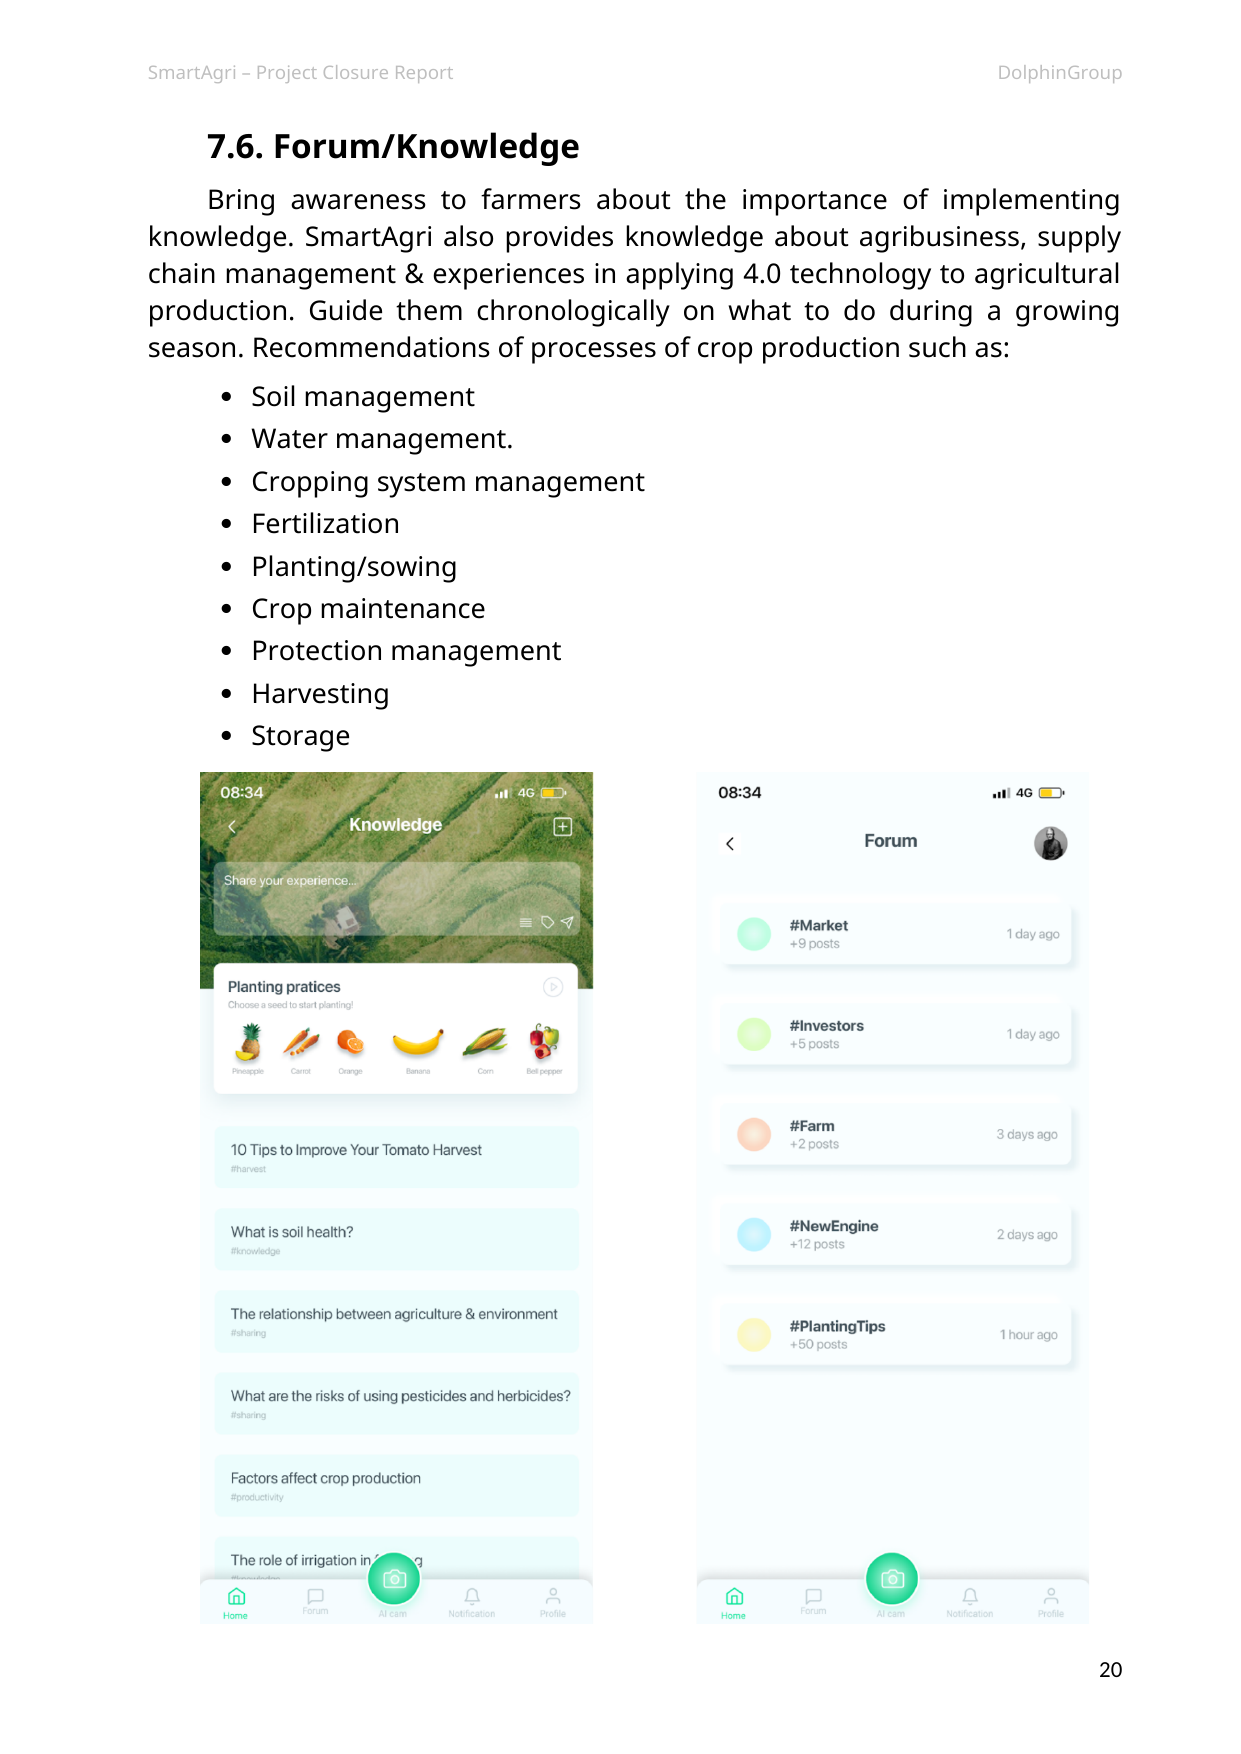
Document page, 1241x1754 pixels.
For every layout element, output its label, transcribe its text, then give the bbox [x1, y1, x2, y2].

list Planting/sowing [222, 547, 1122, 584]
text Bring awareness to farmers about the importance of implementing knowledge. SmartAgri also provides knowledge about agribusiness, supply chain management & experiences in applying 4.0 technology to agricultural production. Guide them chronologically on what to do during a growing season. Recommendations of processes of crop production such as: [148, 181, 1122, 365]
list Crop maintenance [222, 589, 1122, 626]
picture [198, 772, 1090, 1621]
list Cropping system management [222, 462, 1122, 499]
subtitle Forum/Knowledge [207, 123, 1122, 168]
list Storage [222, 717, 1122, 753]
list Fertilization [222, 504, 1122, 541]
list Soil management [222, 377, 1122, 414]
list Protection management [222, 632, 1122, 669]
list Water management. [222, 420, 1122, 457]
list Harvesting [222, 674, 1122, 711]
